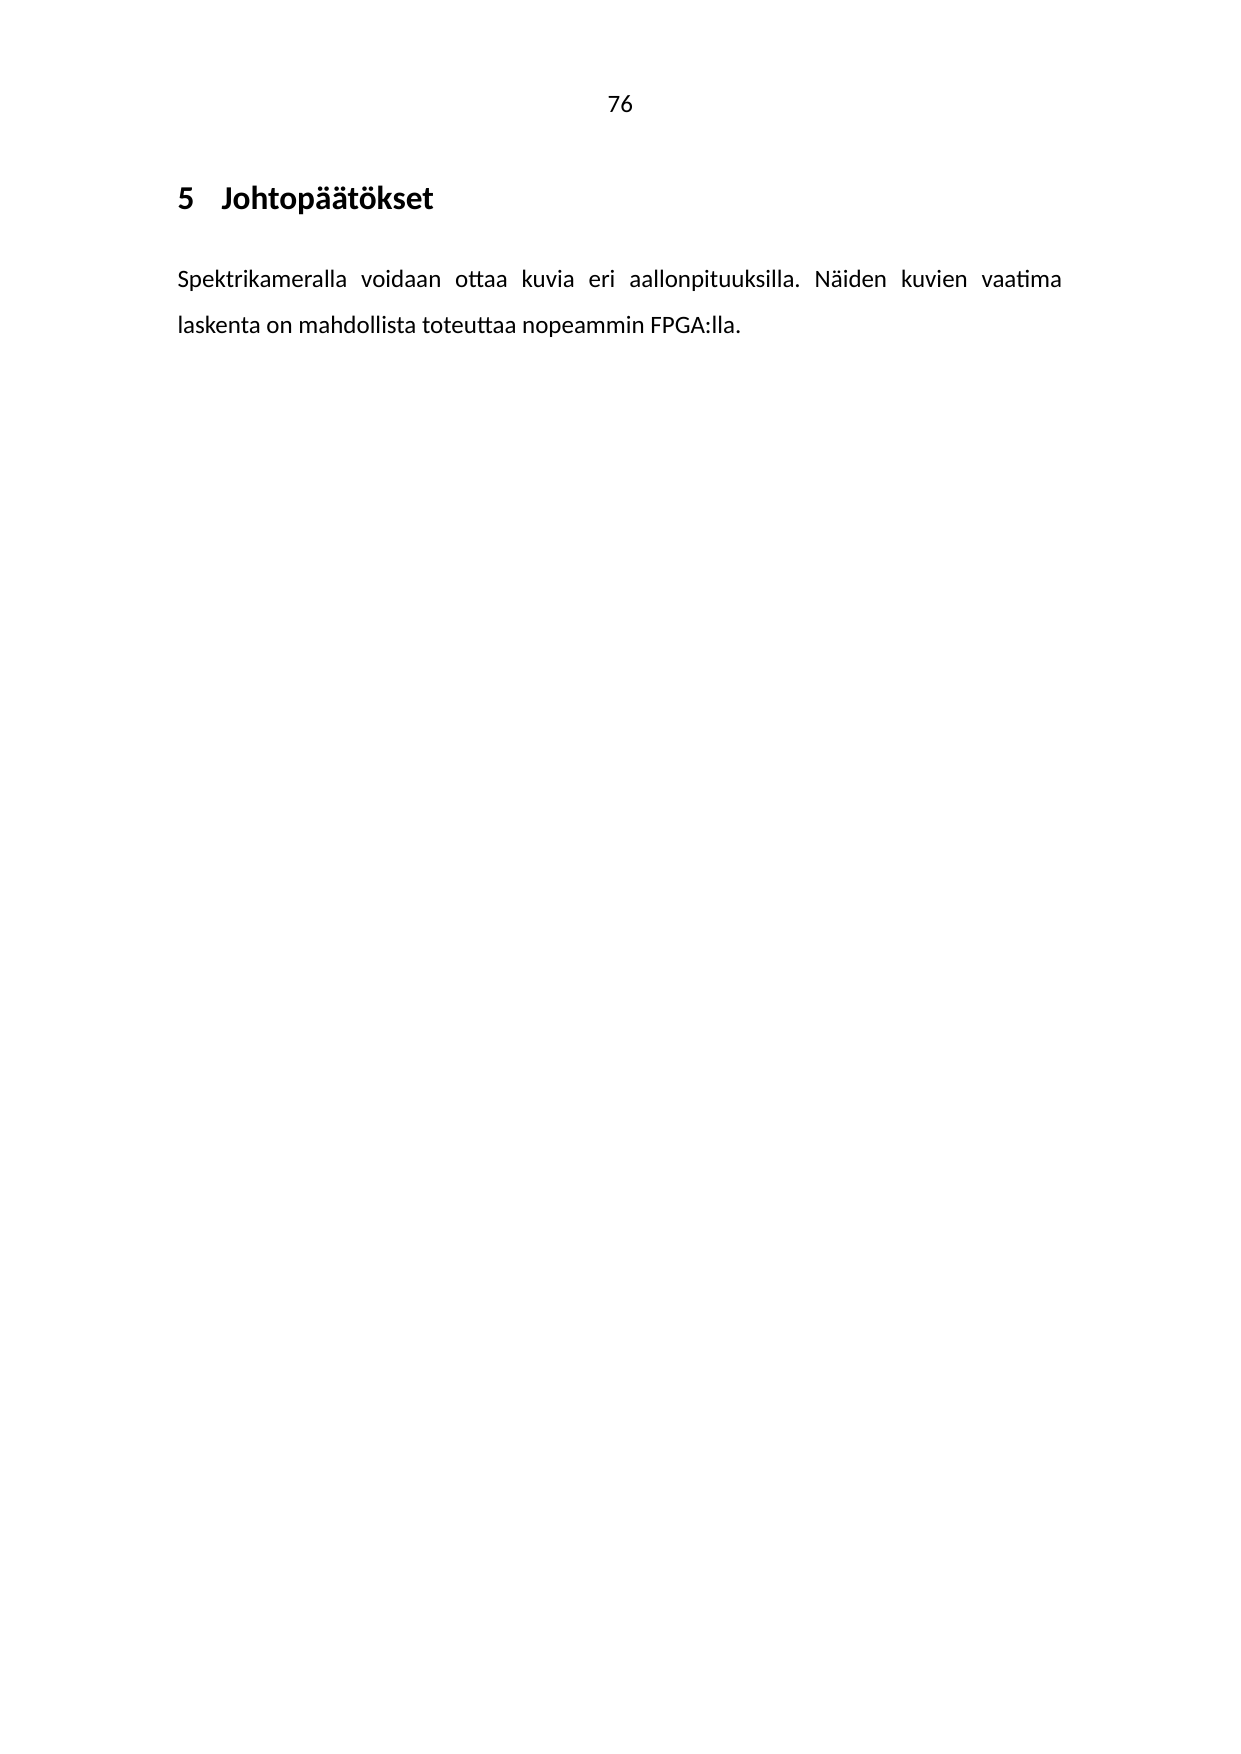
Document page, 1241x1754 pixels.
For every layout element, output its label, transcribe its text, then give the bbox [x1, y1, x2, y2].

subtitle Johtopäätökset [177, 177, 1063, 218]
text Spektrikameralla voidaan ottaa kuvia eri aallonpituuksilla. Näiden kuvien vaatima laskenta on mahdollista toteuttaa nopeammin FPGA:lla. [177, 263, 1063, 339]
